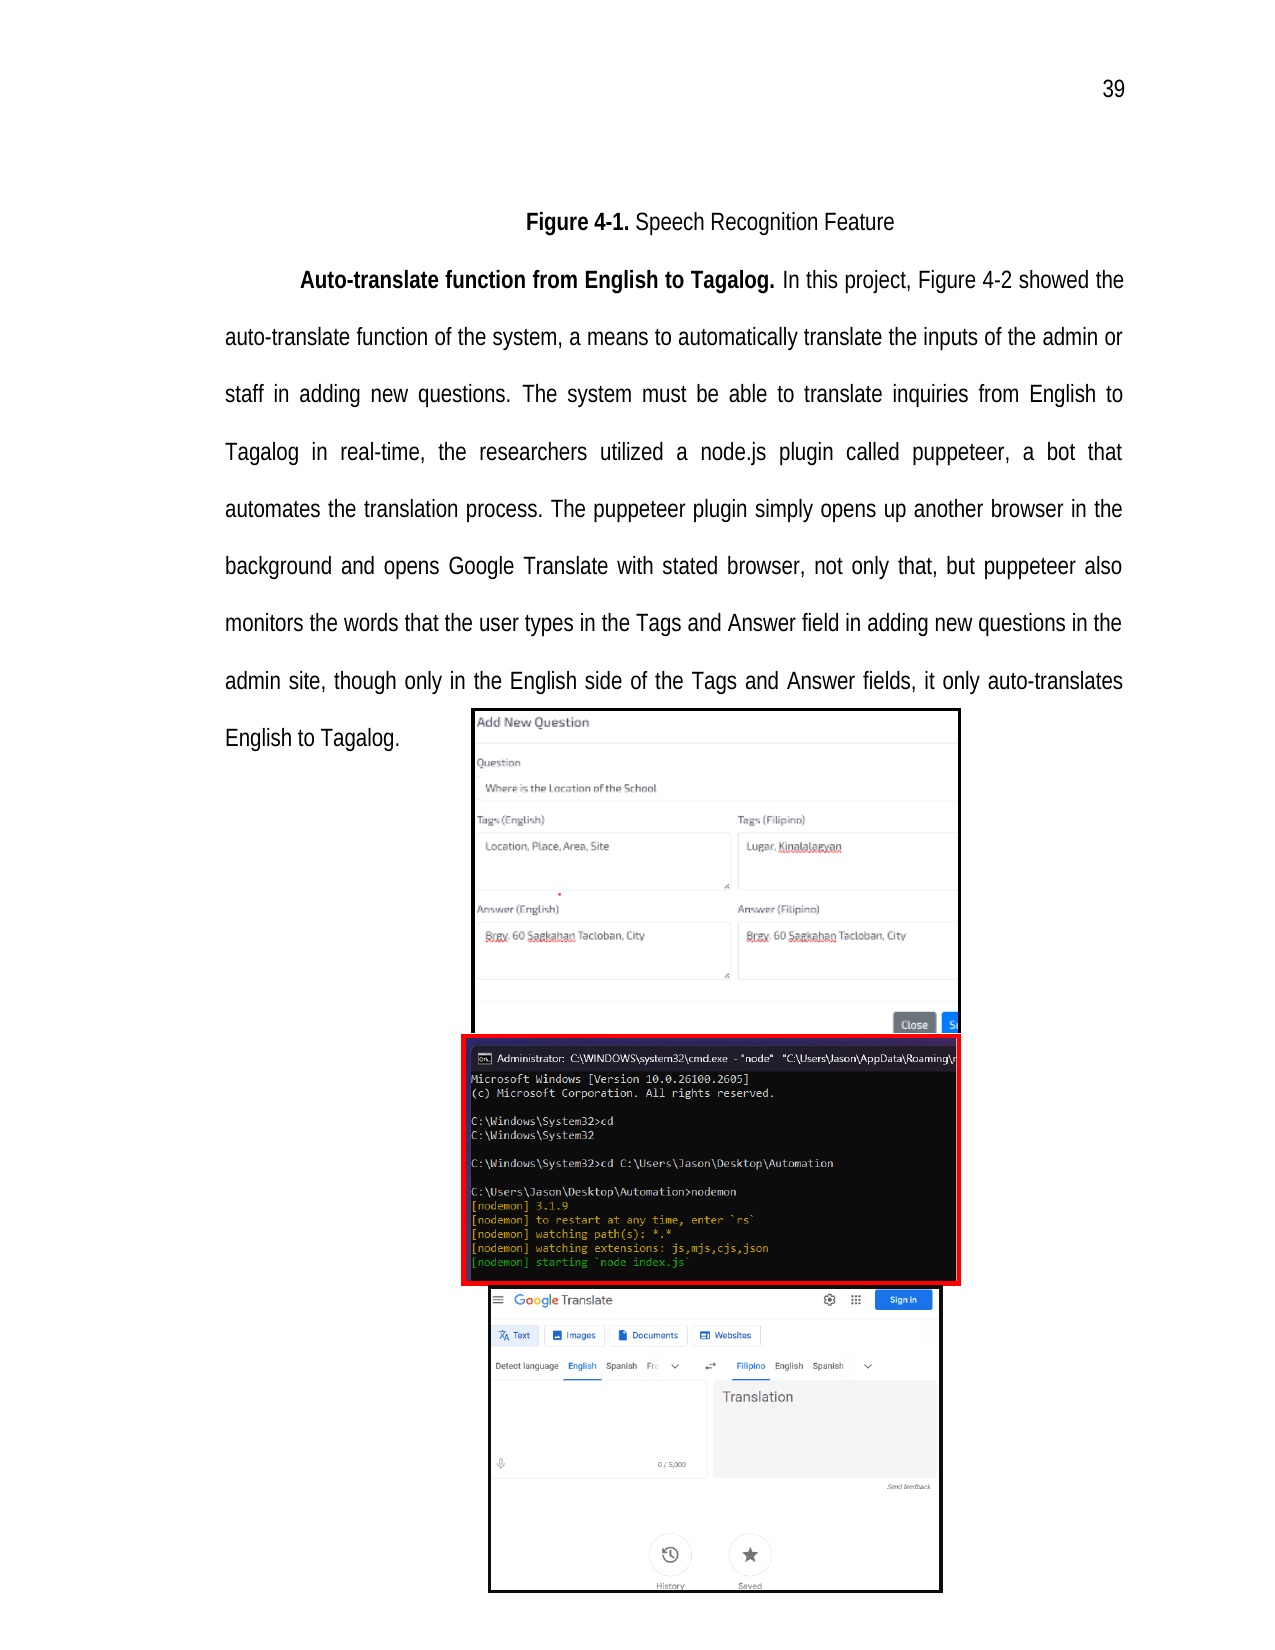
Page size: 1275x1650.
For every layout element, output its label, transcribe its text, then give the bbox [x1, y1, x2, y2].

picture [466, 1038, 957, 1281]
picture [491, 1289, 939, 1590]
text Figure 4-1. Speech Recognition Feature [225, 207, 1125, 236]
picture [475, 711, 958, 1033]
text Auto-translate function from English to Tagalog. In this project, Figure 4-2 showed the auto-translate function of the system, a means to automatically translate the inputs of the admin or staff in adding new questions. The system must be able to translate inquiries from English to Tagalog in real-time, the researchers utilized a node.js plugin called puppeteer, a bot that automates the translation process. The puppeteer plugin simply opens up another browser in the background and opens Google Translate with stated browser, not only that, but puppeteer also monitors the words that the user types in the Tags and Answer field in adding new questions in the admin site, though only in the English side of the Tags and Answer fields, it only auto-translates English to Tagalog. [225, 264, 1125, 752]
